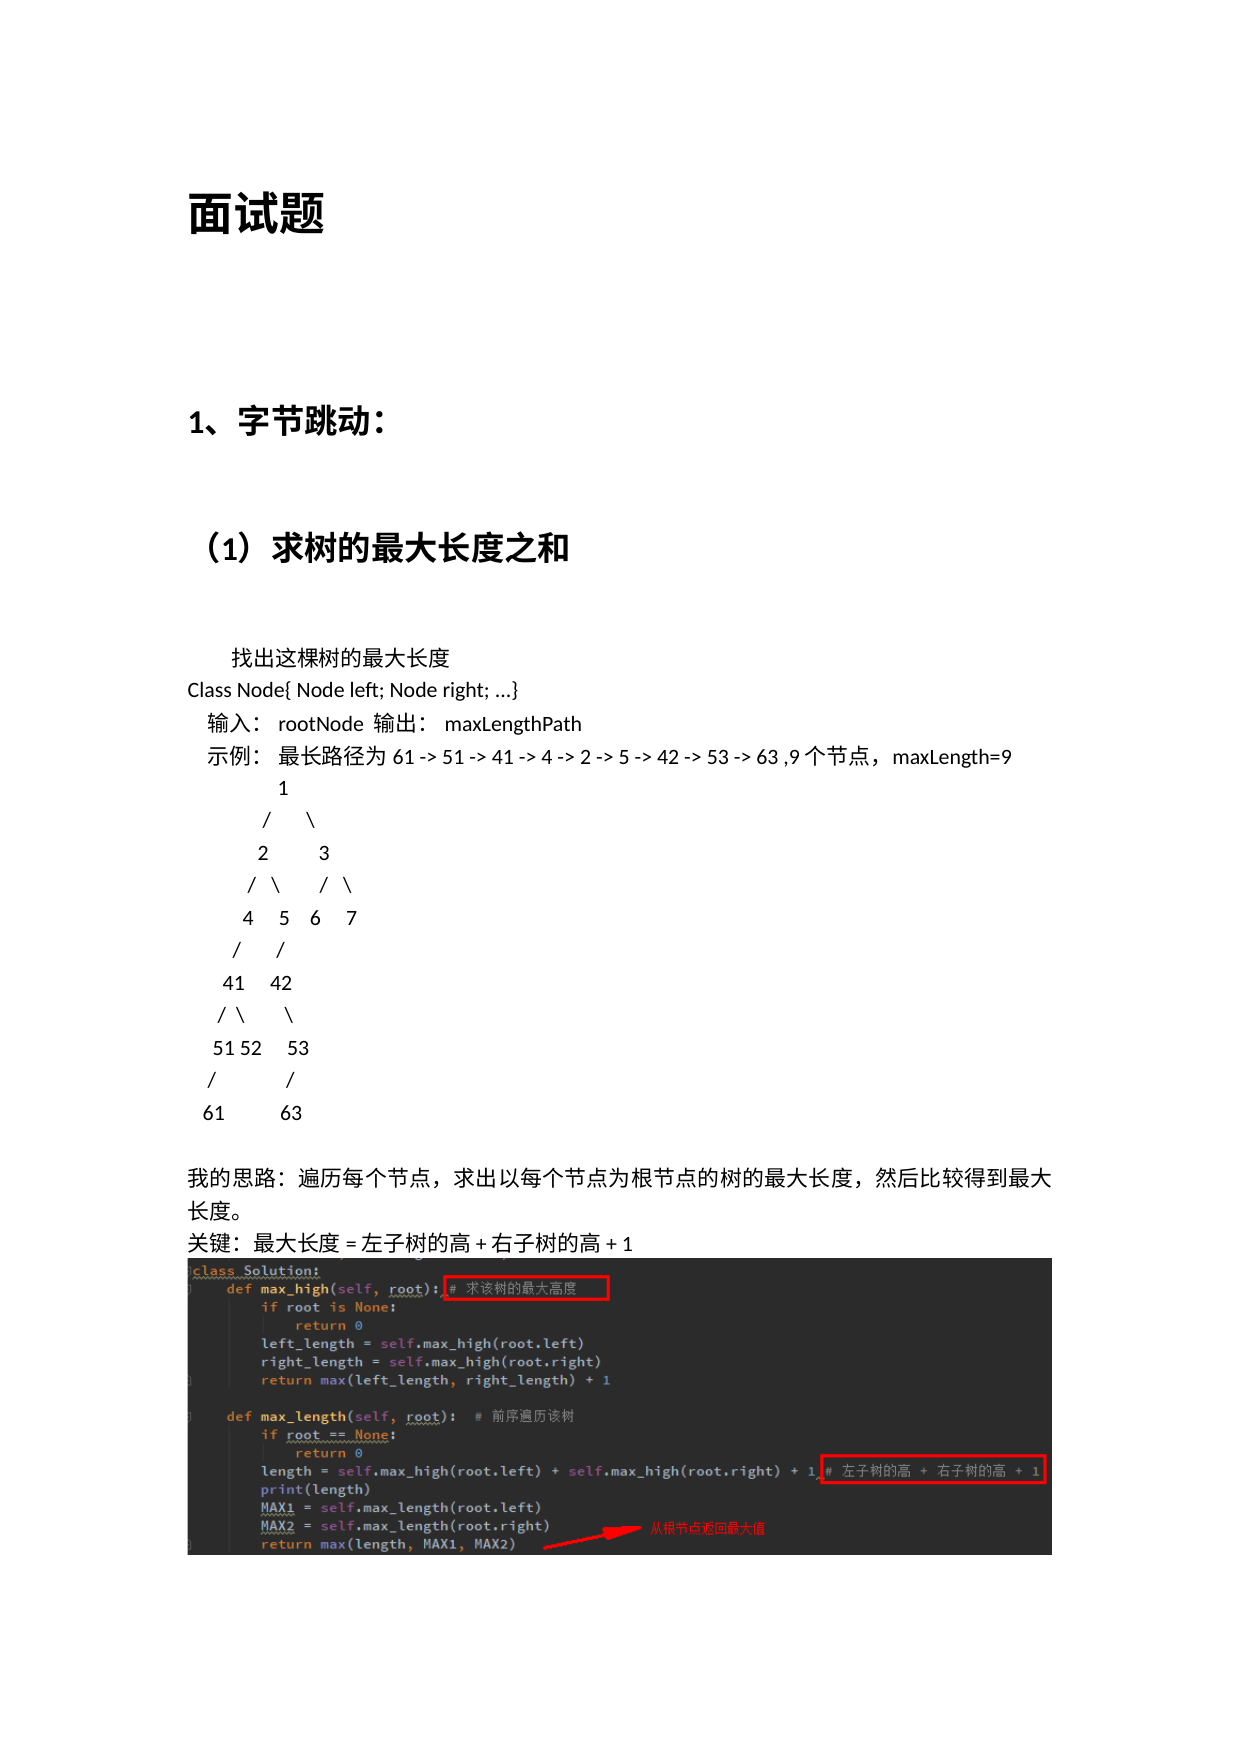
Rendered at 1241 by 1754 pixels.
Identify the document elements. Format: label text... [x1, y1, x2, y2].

picture [187, 1258, 1052, 1555]
subtitle （1）求树的最大长度之和 [187, 514, 1053, 579]
text 我的思路：遍历每个节点，求出以每个节点为根节点的树的最大长度，然后比较得到最大长度。 [187, 1161, 1053, 1226]
text Class Node{ Node left; Node right; ...} 输入： rootNode 输出： maxLengthPath 示例： 最长路径为 61 -> 51 -> 41 -> 4 -> 2 -> 5 -> 42 -> 53 -> 63 ,9个节点，maxLength=9 1 / \ 2 3 / \ / \ 4 5 6 7 / / 41 42 / \ \ 51 52 53 / / 61 63 [187, 673, 1053, 1128]
subtitle 1、字节跳动： [187, 387, 1053, 452]
subtitle 面试题 [187, 162, 1053, 259]
text 找出这棵树的最大长度 [187, 641, 1053, 673]
text 关键：最大长度 = 左子树的高 + 右子树的高 + 1 [187, 1226, 1053, 1258]
